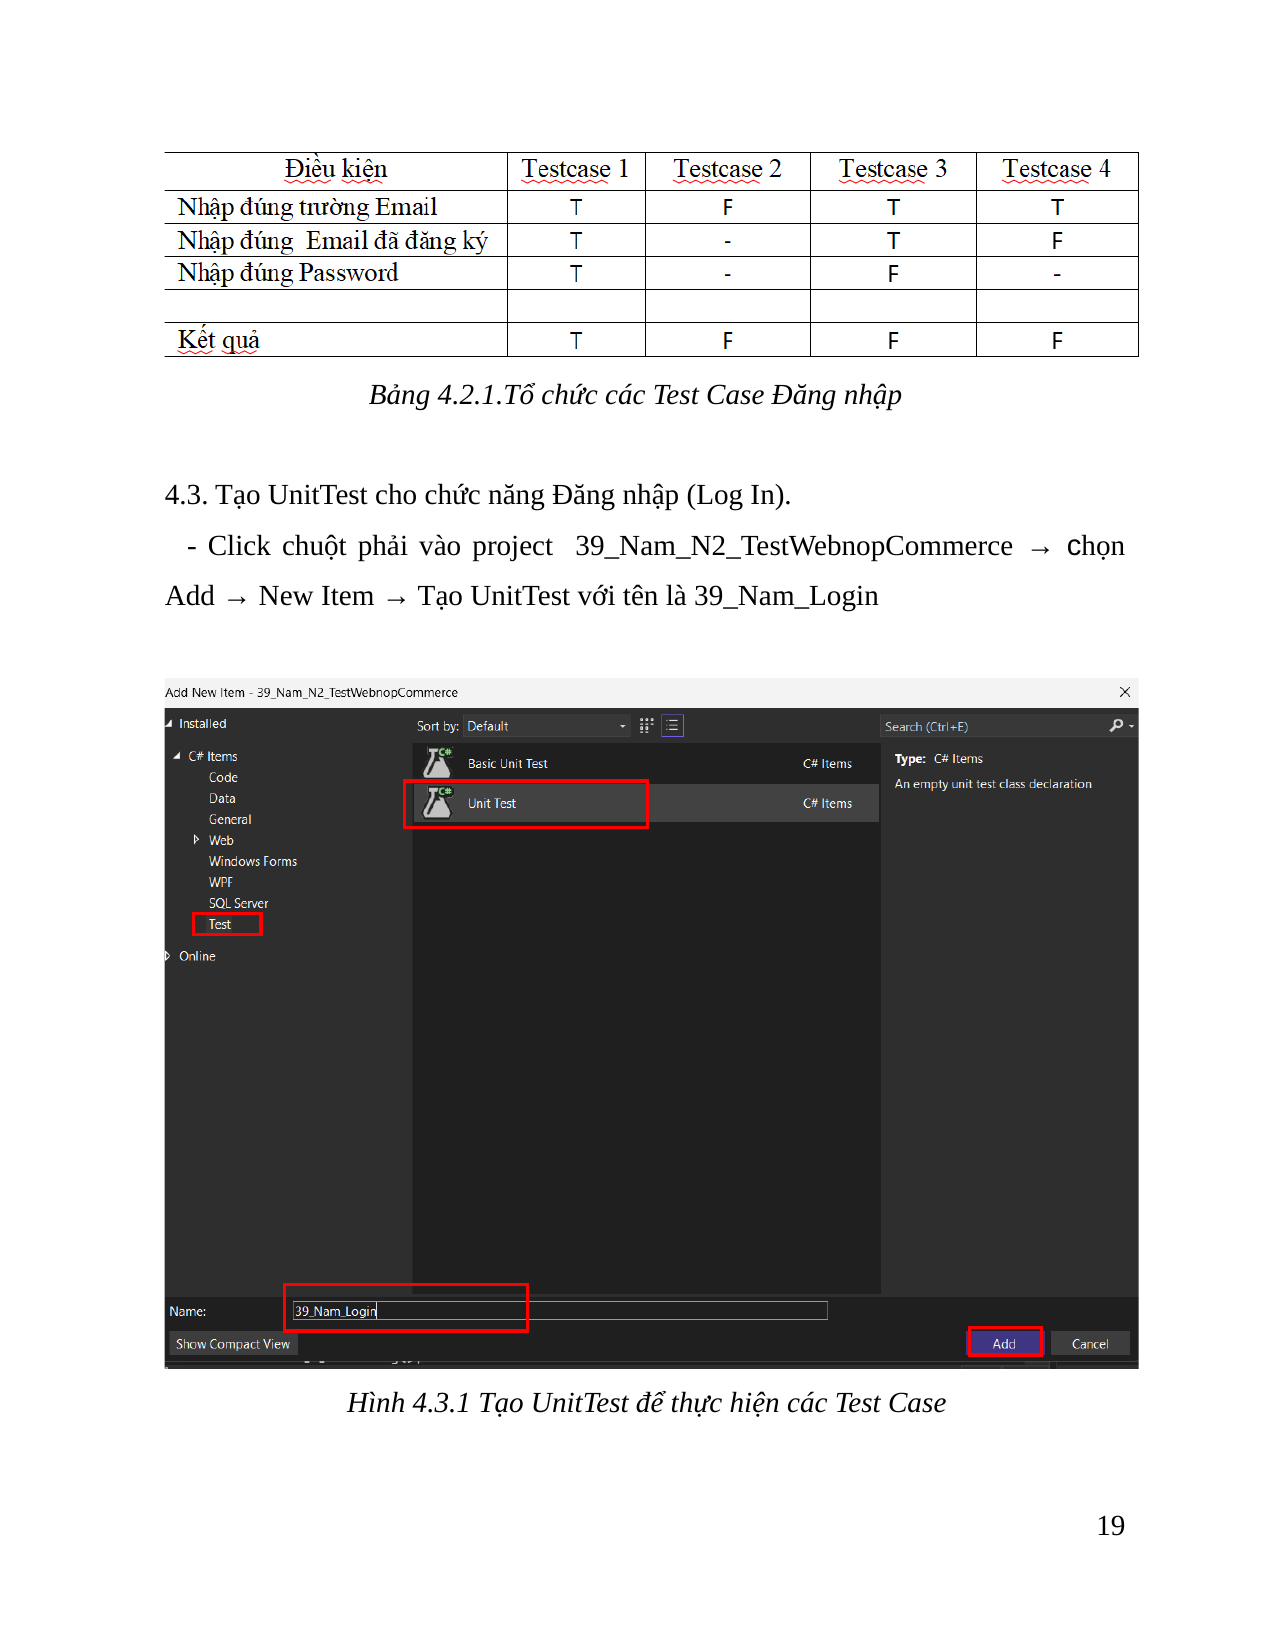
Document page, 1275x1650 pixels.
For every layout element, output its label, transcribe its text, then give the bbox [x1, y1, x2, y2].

list Bảng 4.2.1.Tổ chức các Test Case Đăng nhập [164, 377, 1125, 410]
picture [164, 150, 1139, 360]
list 4.3. Tạo UnitTest cho chức năng Đăng nhập (Log In). [164, 477, 1125, 511]
picture [164, 678, 1139, 1369]
list Hình 4.3.1 Tạo UnitTest để thực hiện các Test Case [164, 1385, 1125, 1418]
list - Click chuột phải vào project 39_Nam_N2_TestWebnopCommerce → chọn Add → New Item → Tạo UnitTest với tên là 39_Nam_Login [164, 528, 1125, 612]
